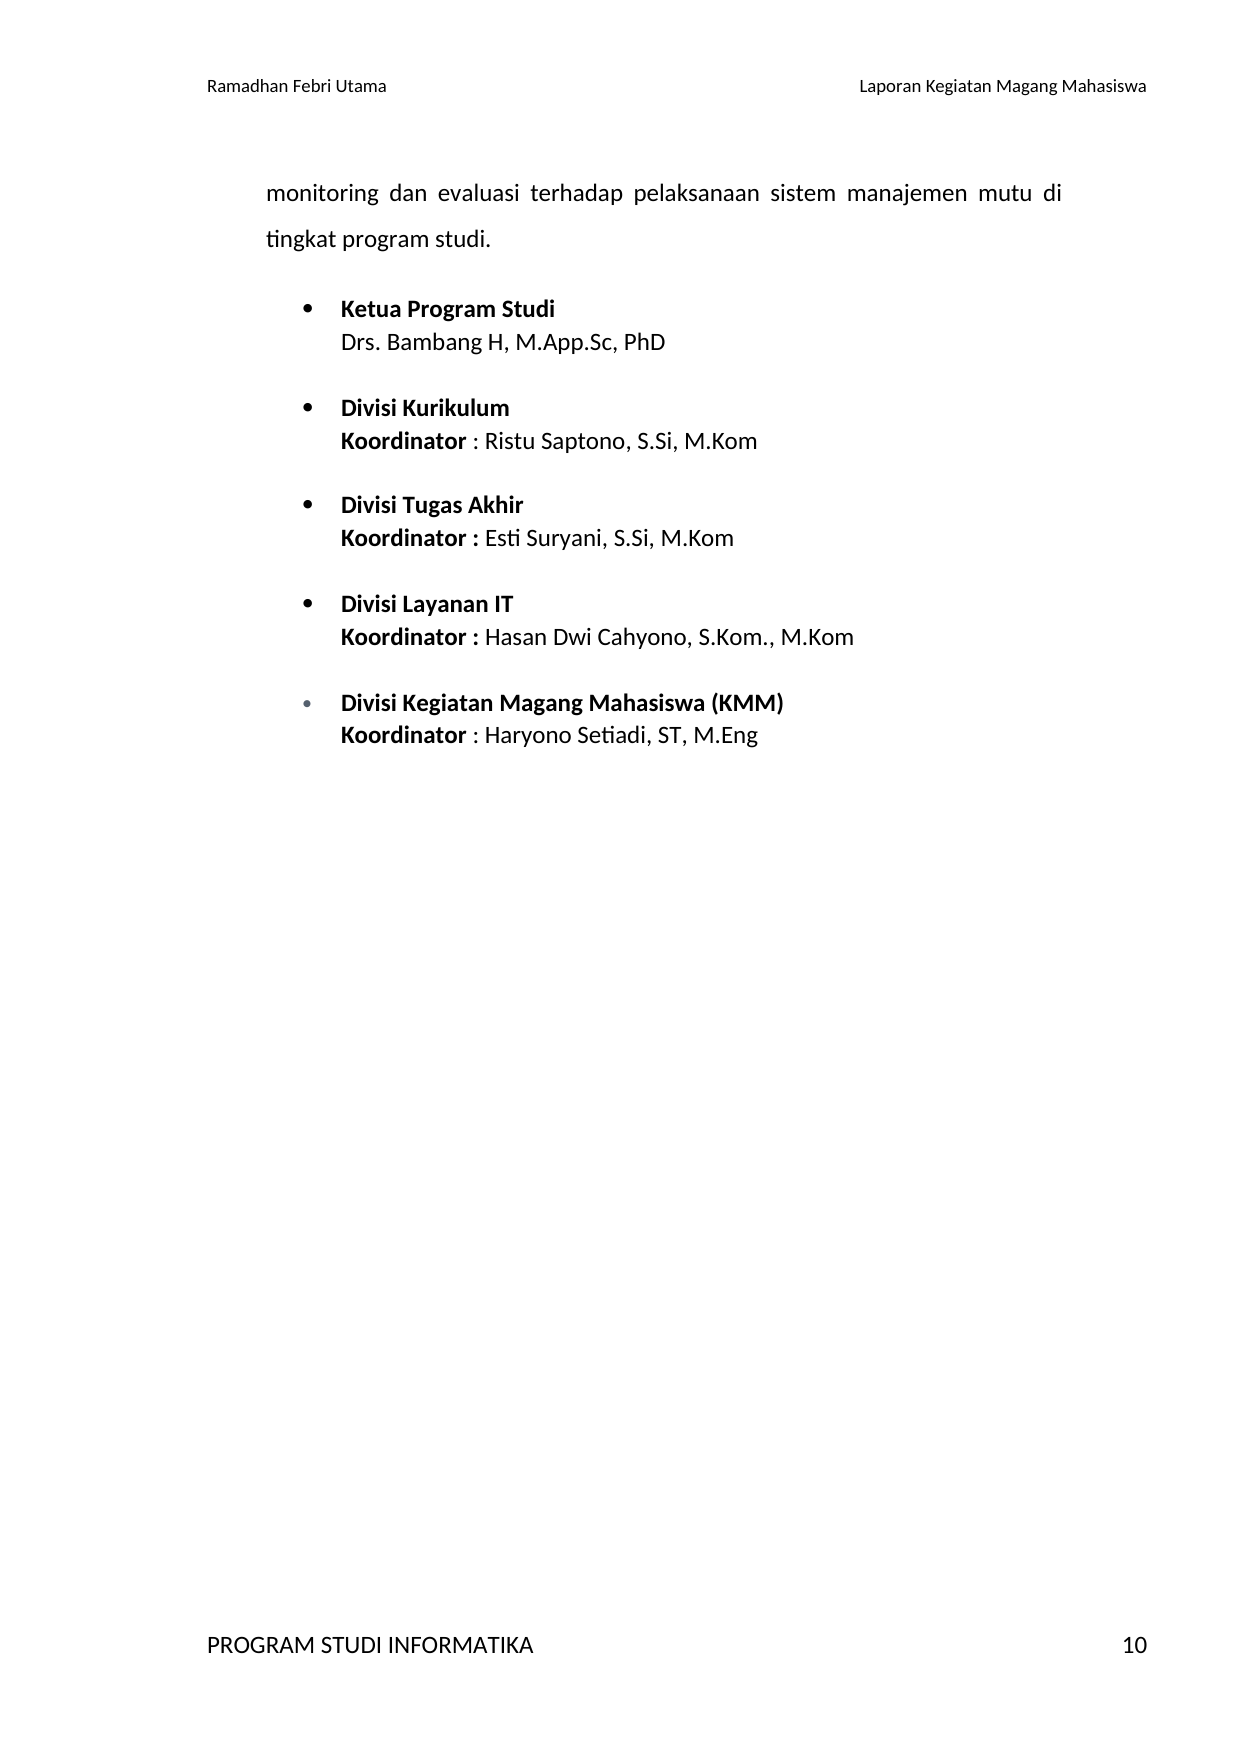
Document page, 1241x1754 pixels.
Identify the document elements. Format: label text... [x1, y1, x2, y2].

list Divisi Kurikulum Koordinator : Ristu Saptono, S.Si, M.Kom [303, 392, 1063, 487]
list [266, 177, 1063, 253]
list Divisi Layanan IT Koordinator : Hasan Dwi Cahyono, S.Kom., M.Kom [303, 588, 1063, 651]
list Divisi Tugas Akhir Koordinator : Esti Suryani, S.Si, M.Kom [303, 489, 1063, 553]
list Divisi Kegiatan Magang Mahasiswa (KMM) Koordinator : Haryono Setiadi, ST, M.Eng [303, 687, 1063, 750]
list Ketua Program Studi Drs. Bambang H, M.App.Sc, PhD [303, 294, 1063, 357]
